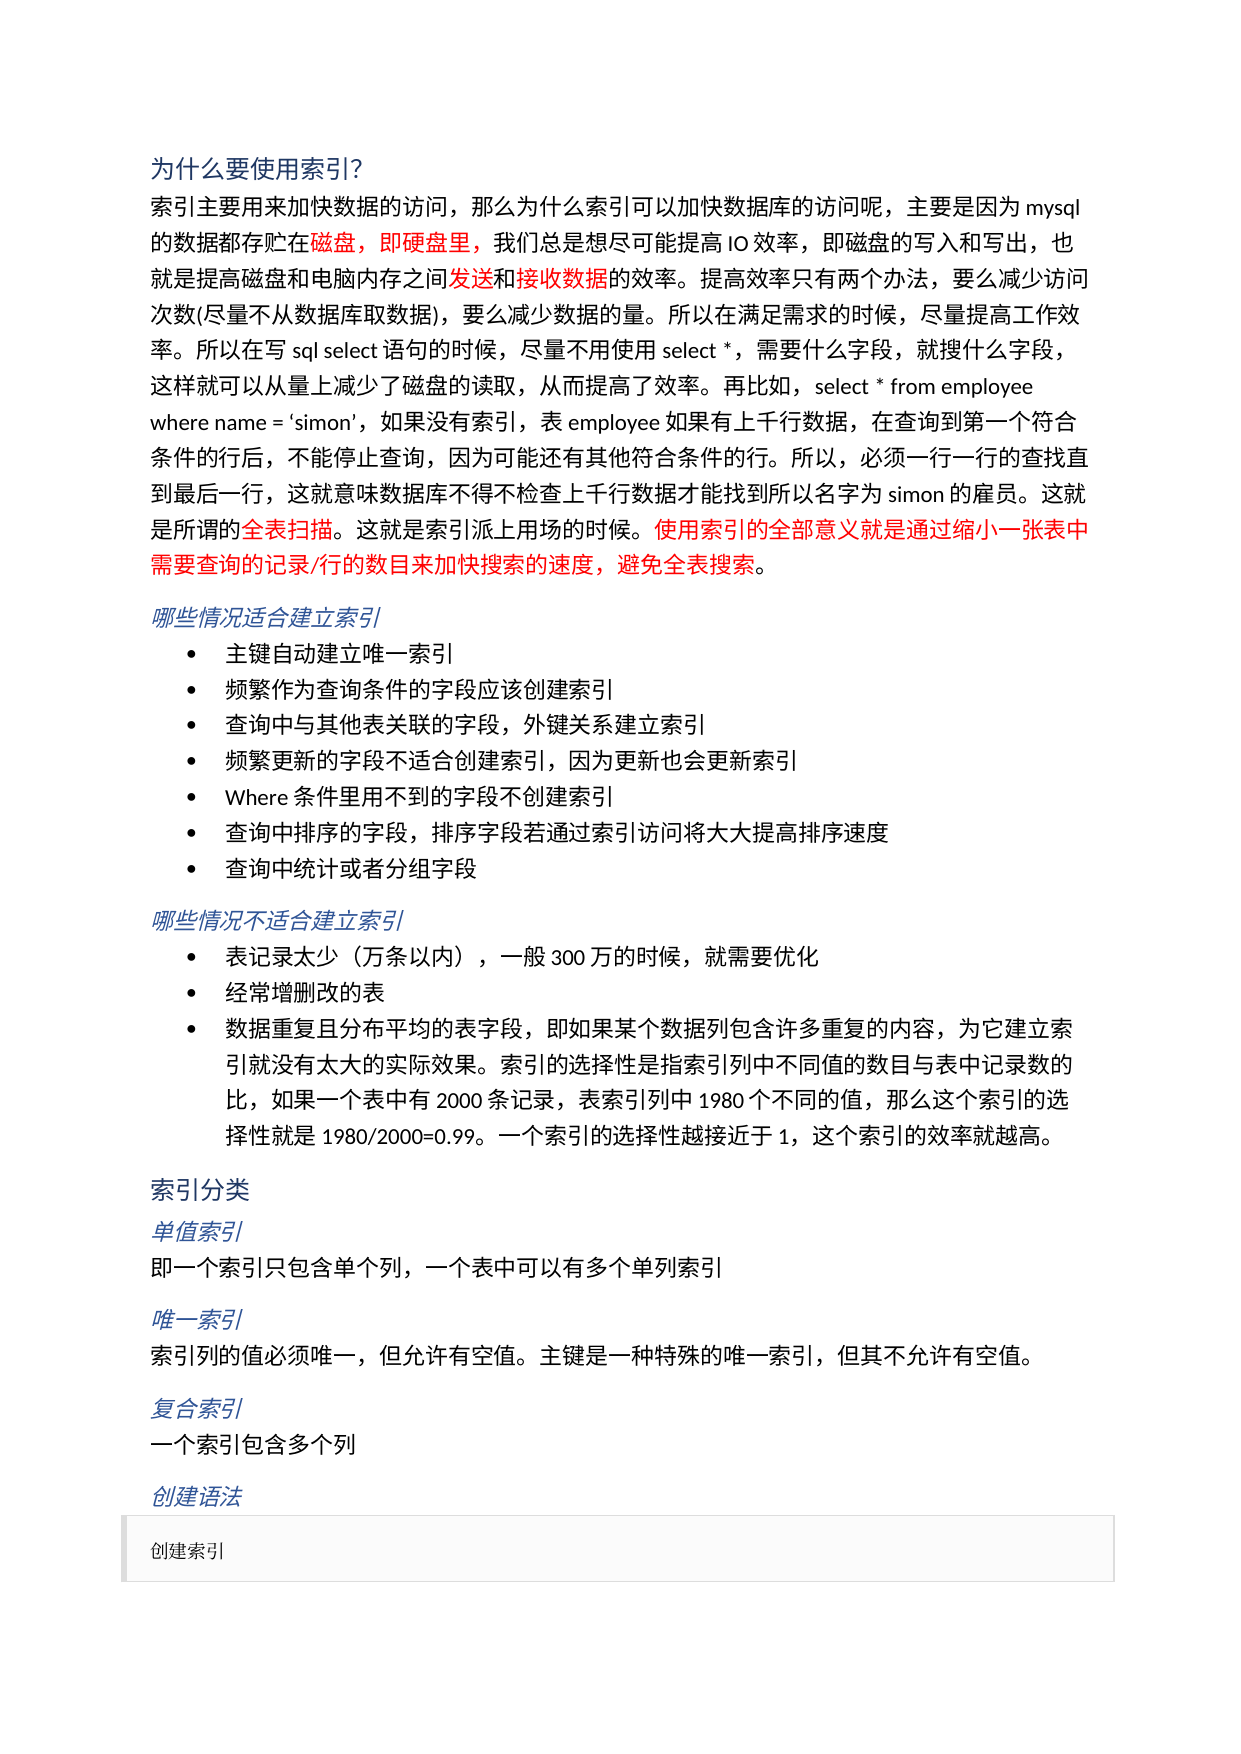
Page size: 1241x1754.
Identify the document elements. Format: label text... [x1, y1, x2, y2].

subtitle 唯一索引 [150, 1302, 1090, 1336]
text 创建索引 [127, 1516, 1113, 1581]
list 频繁更新的字段不适合创建索引，因为更新也会更新索引 [187, 743, 1090, 776]
list 数据重复且分布平均的表字段，即如果某个数据列包含许多重复的内容，为它建立索引就没有太大的实际效果。索引的选择性是指索引列中不同值的数目与表中记录数的比，如果一个表中有2000条记录，表索引列中1980个不同的值，那么这个索引的选择性就是1980/2000=0.99。一个索引的选择性越接近于1，这个索引的效率就越高。 [187, 1011, 1090, 1151]
list 查询中排序的字段，排序字段若通过索引访问将大大提高排序速度 [187, 815, 1090, 848]
subtitle 为什么要使用索引？ [150, 150, 1090, 186]
text 一个索引包含多个列 [150, 1426, 1090, 1460]
list 查询中与其他表关联的字段，外键关系建立索引 [187, 707, 1090, 741]
subtitle 复合索引 [150, 1391, 1090, 1424]
subtitle 索引分类 [150, 1171, 1090, 1207]
list Where条件里用不到的字段不创建索引 [187, 779, 1090, 812]
list 经常增删改的表 [187, 975, 1090, 1008]
text 索引列的值必须唯一，但允许有空值。主键是一种特殊的唯一索引，但其不允许有空值。 [150, 1338, 1090, 1371]
text 索引主要用来加快数据的访问，那么为什么索引可以加快数据库的访问呢，主要是因为mysql的数据都存贮在磁盘，即硬盘里，我们总是想尽可能提高IO效率，即磁盘的写入和写出，也就是提高磁盘和电脑内存之间发送和接收数据的效率。提高效率只有两个办法，要么减少访问次数(尽量不从数据库取数据)，要么减少数据的量。所以在满足需求的时候，尽量提高工作效率。所以在写sql select语句的时候，尽量不用使用select *，需要什么字段，就搜什么字段，这样就可以从量上减少了磁盘的读取，从而提高了效率。再比如，select * from employee where name = ‘simon’，如果没有索引，表employee如果有上千行数据，在查询到第一个符合条件的行后，不能停止查询，因为可能还有其他符合条件的行。所以，必须一行一行的查找直到最后一行，这就意味数据库不得不检查上千行数据才能找到所以名字为simon的雇员。这就是所谓的全表扫描。这就是索引派上用场的时候。使用索引的全部意义就是通过缩小一张表中需要查询的记录/行的数目来加快搜索的速度，避免全表搜索。 [150, 189, 1090, 581]
subtitle 哪些情况不适合建立索引 [150, 903, 1090, 936]
subtitle 哪些情况适合建立索引 [150, 600, 1090, 633]
list 表记录太少（万条以内），一般300万的时候，就需要优化 [187, 939, 1090, 972]
list 主键自动建立唯一索引 [187, 636, 1090, 669]
subtitle 创建语法 [150, 1479, 1090, 1512]
text 即一个索引只包含单个列，一个表中可以有多个单列索引 [150, 1250, 1090, 1283]
subtitle 单值索引 [150, 1214, 1090, 1247]
list 频繁作为查询条件的字段应该创建索引 [187, 672, 1090, 705]
list 查询中统计或者分组字段 [187, 851, 1090, 884]
